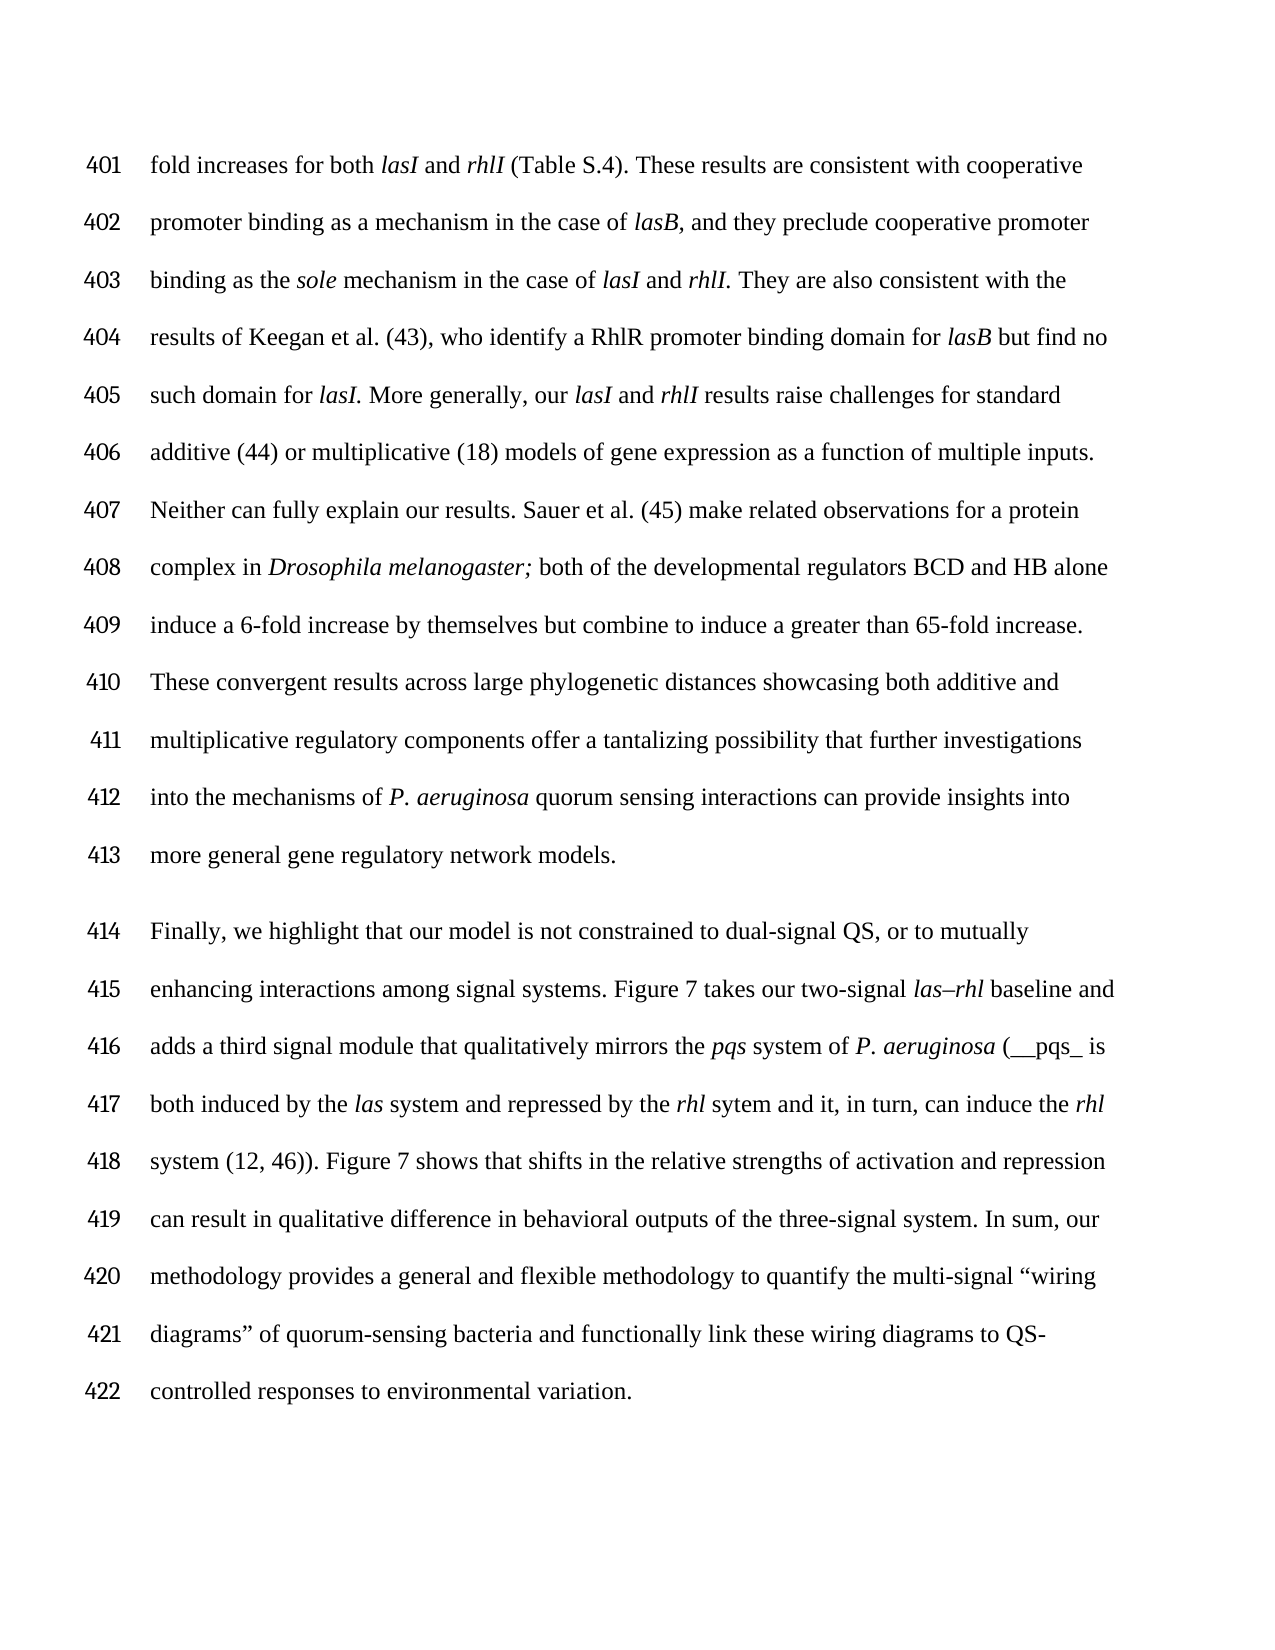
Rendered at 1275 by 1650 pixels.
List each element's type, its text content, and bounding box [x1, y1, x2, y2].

text Finally, we highlight that our model is not constrained to dual-signal QS, or to mutually enhancing interactions among signal systems. Figure 7 takes our two-signal las–rhl baseline and adds a third signal module that qualitatively mirrors the pqs system of P. aeruginosa (__pqs_ is both induced by the las system and repressed by the rhl sytem and it, in turn, can induce the rhl system (12, 46)). Figure 7 shows that shifts in the relative strengths of activation and repression can result in qualitative difference in behavioral outputs of the three-signal system. In sum, our methodology provides a general and flexible methodology to quantify the multi-signal “wiring diagrams” of quorum-sensing bacteria and functionally link these wiring diagrams to QS-controlled responses to environmental variation. [150, 916, 1125, 1405]
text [150, 150, 1125, 869]
